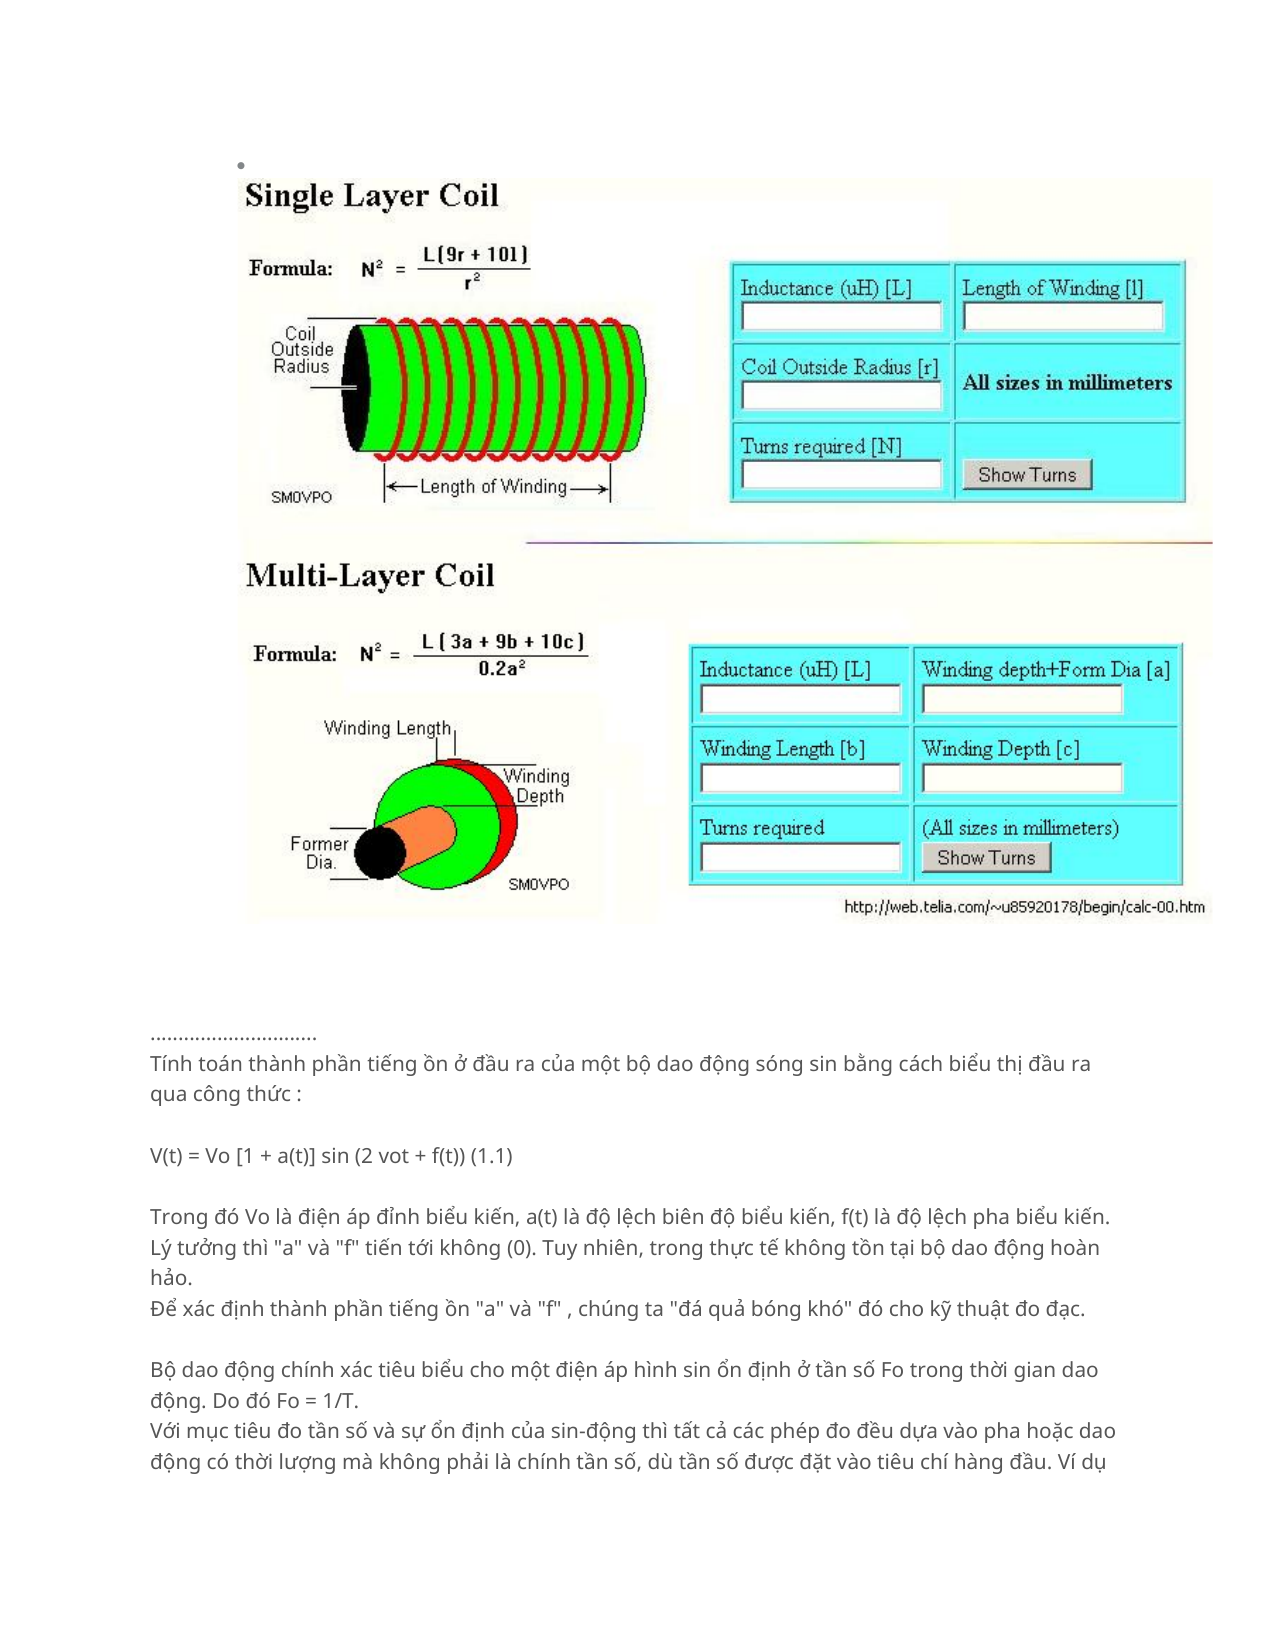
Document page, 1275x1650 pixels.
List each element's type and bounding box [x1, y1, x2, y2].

text [150, 1018, 1125, 1475]
picture [237, 178, 1213, 924]
